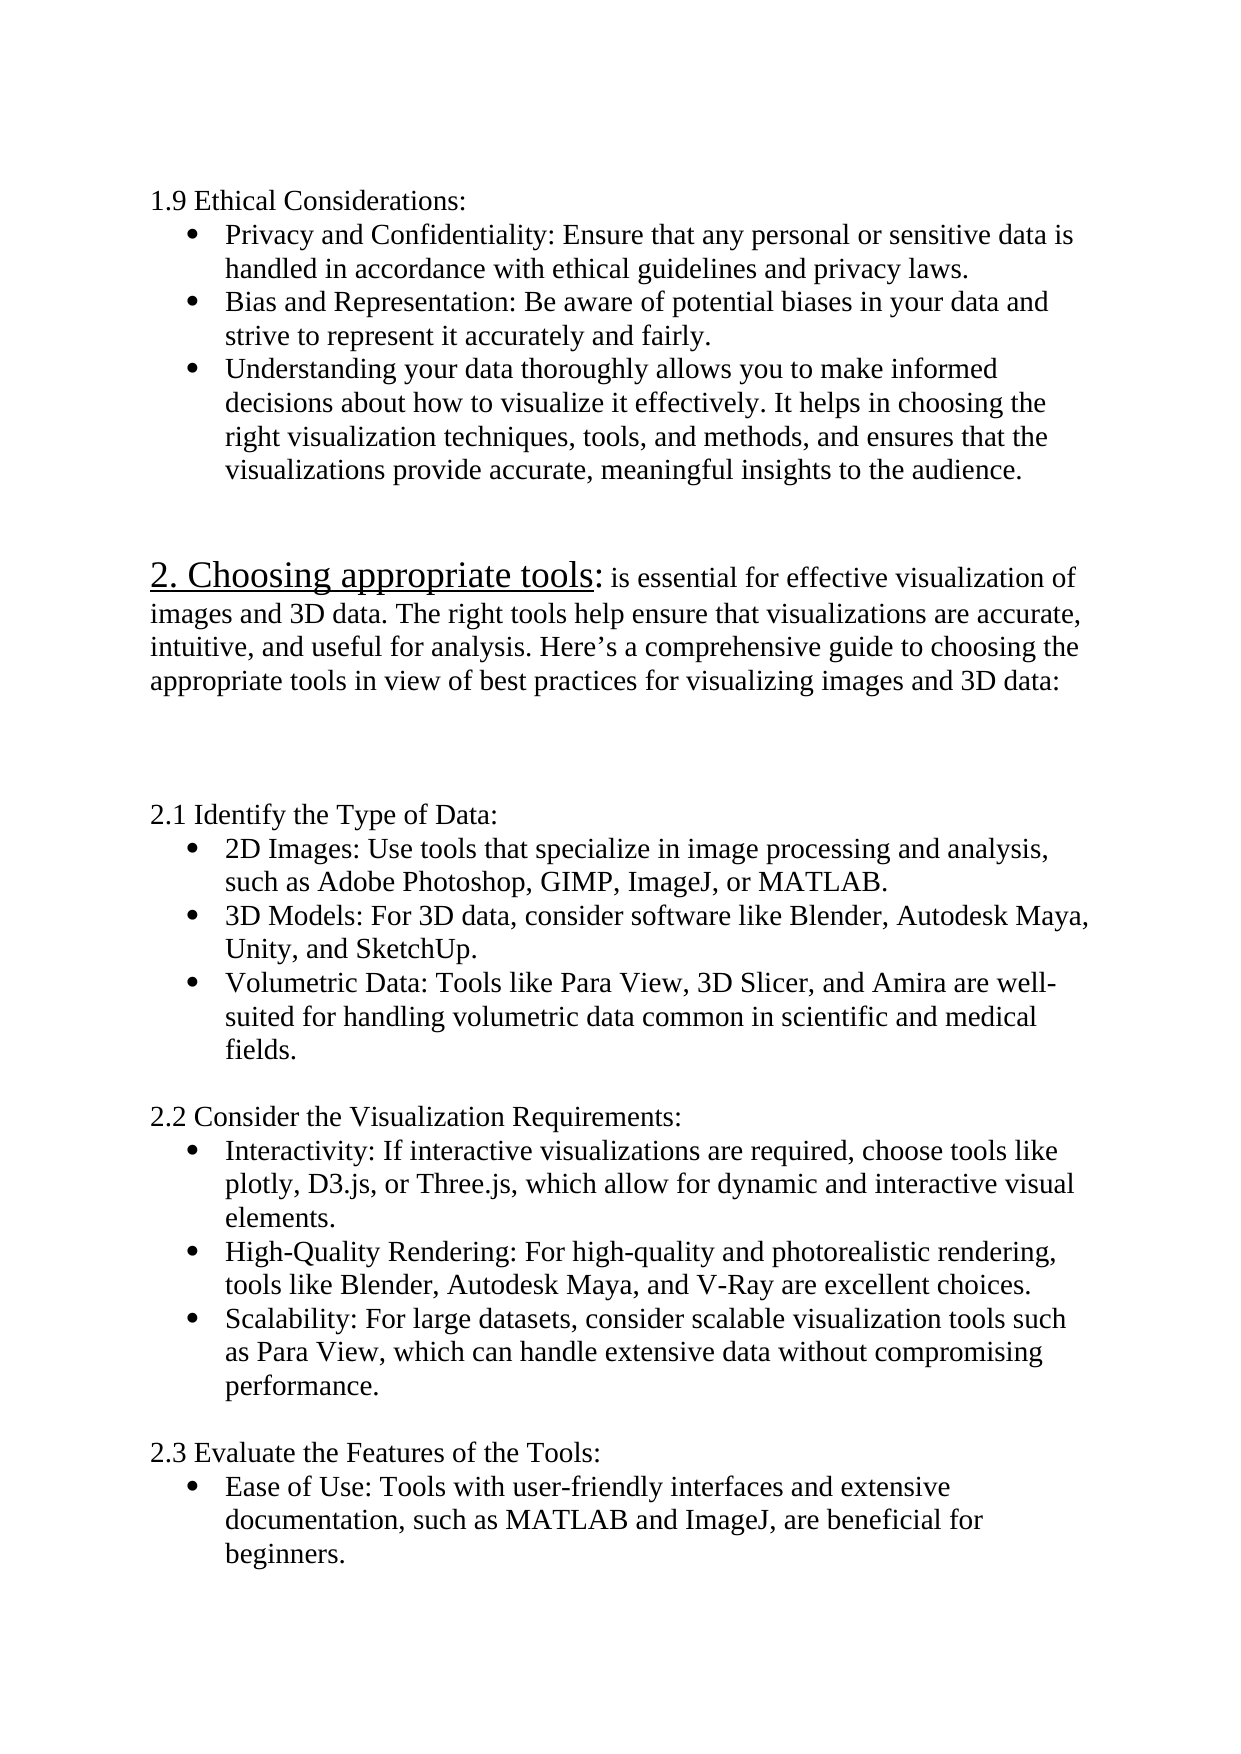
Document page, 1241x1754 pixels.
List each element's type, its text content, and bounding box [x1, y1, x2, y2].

list Ease of Use: Tools with user-friendly interfaces and extensive documentation, such as MATLAB and ImageJ, are beneficial for beginners. [187, 1469, 1090, 1569]
text 2.2 Consider the Visualization Requirements: [150, 1099, 1090, 1133]
list 3D Models: For 3D data, consider software like Blender, Autodesk Maya, Unity, and SketchUp. [187, 898, 1090, 965]
list Bias and Representation: Be aware of potential biases in your data and strive to represent it accurately and fairly. [187, 284, 1090, 351]
list High-Quality Rendering: For high-quality and photorealistic rendering, tools like Blender, Autodesk Maya, and V-Ray are excellent choices. [187, 1234, 1090, 1301]
list Interactivity: If interactive visualizations are required, choose tools like plotly, D3.js, or Three.js, which allow for dynamic and interactive visual elements. [187, 1133, 1090, 1234]
list Scalability: For large datasets, consider scalable visualization tools such as Para View, which can handle extensive data without compromising performance. [187, 1301, 1090, 1402]
list Understanding your data thoroughly allows you to make informed decisions about how to visualize it effectively. It helps in choosing the right visualization techniques, tools, and methods, and ensures that the visualizations provide accurate, meaningful insights to the audience. [187, 351, 1090, 486]
list 2D Images: Use tools that specialize in image processing and analysis, such as Adobe Photoshop, GIMP, ImageJ, or MATLAB. [187, 831, 1090, 898]
list Privacy and Confidentiality: Ensure that any personal or sensitive data is handled in accordance with ethical guidelines and privacy laws. [187, 217, 1090, 284]
text 2.1 Identify the Type of Data: [150, 797, 1090, 831]
text 2.3 Evaluate the Features of the Tools: [150, 1435, 1090, 1469]
text 1.9 Ethical Considerations: [150, 183, 1090, 217]
text 2. Choosing appropriate tools: is essential for effective visualization of images and 3D data. The right tools help ensure that visualizations are accurate, intuitive, and useful for analysis. Here’s a comprehensive guide to choosing the appropriate tools in view of best practices for visualizing images and 3D data: [150, 553, 1090, 697]
list Volumetric Data: Tools like Para View, 3D Slicer, and Amira are well-suited for handling volumetric data common in scientific and medical fields. [187, 965, 1090, 1066]
